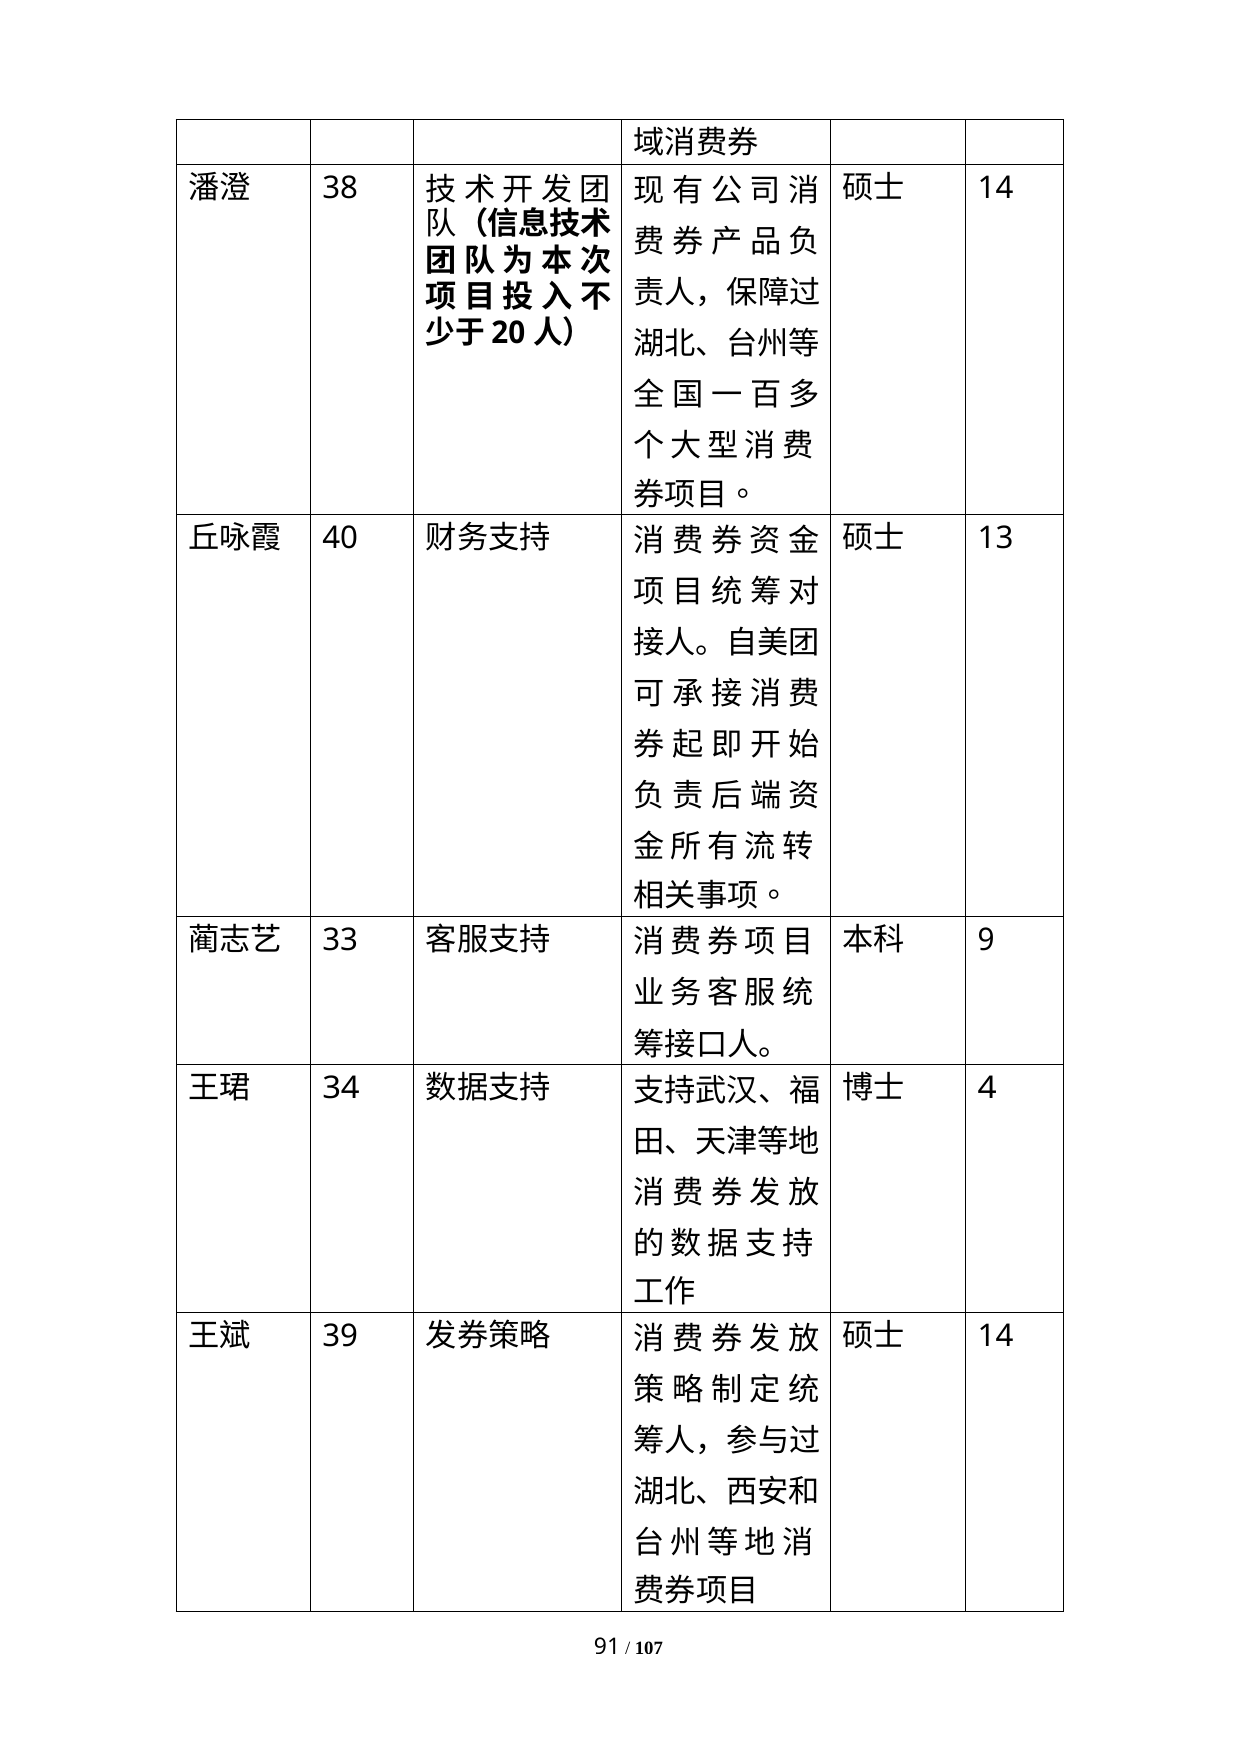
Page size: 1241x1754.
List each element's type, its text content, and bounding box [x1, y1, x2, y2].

table_cell 现有公司消费券产品负责人，保障过湖北、台州等全国一百多个大型消费 券项目。 [622, 165, 830, 514]
table_cell 硕士 [831, 515, 965, 916]
table_cell 硕士 [831, 1313, 965, 1611]
table_cell 38 [311, 165, 413, 514]
table_header [966, 120, 1063, 164]
table_cell 硕士 [831, 165, 965, 514]
table_cell 39 [311, 1313, 413, 1611]
table_cell 王珺 [177, 1065, 310, 1312]
table_cell 发券策略 [414, 1313, 621, 1611]
table_cell 消费券发放策略制定统筹人，参与过湖北、西安和台州等地消 费券项目 [622, 1313, 830, 1611]
table_cell 本科 [831, 917, 965, 1064]
table_cell 14 [966, 1313, 1063, 1611]
table_cell 消费券项目业务客服统 筹接口人。 [622, 917, 830, 1064]
table_cell 4 [966, 1065, 1063, 1312]
table_cell 王斌 [177, 1313, 310, 1611]
table_cell 丘咏霞 [177, 515, 310, 916]
table_cell 13 [966, 515, 1063, 916]
table_header [177, 120, 310, 164]
table_cell 消费券资金项目统筹对接人。自美团可承接消费券起即开始负责后端资金所有流转 相关事项。 [622, 515, 830, 916]
table_header [414, 120, 621, 164]
table_cell 9 [966, 917, 1063, 1064]
table_cell 33 [311, 917, 413, 1064]
table_cell 蔺志艺 [177, 917, 310, 1064]
table_cell 40 [311, 515, 413, 916]
table_cell 财务支持 [414, 515, 621, 916]
table_cell 14 [966, 165, 1063, 514]
table_cell 支持武汉、福田、天津等地消费券发放的数据支持 工作 [622, 1065, 830, 1312]
table_header 域消费券 [622, 120, 830, 164]
table_cell 客服支持 [414, 917, 621, 1064]
table_cell 博士 [831, 1065, 965, 1312]
table_cell 数据支持 [414, 1065, 621, 1312]
table_header [831, 120, 965, 164]
table_header [311, 120, 413, 164]
table_cell 潘澄 [177, 165, 310, 514]
table_cell 技术开发团队（信息技术团队为本次项目投入不少于 20 人） [414, 165, 621, 514]
table_cell 34 [311, 1065, 413, 1312]
